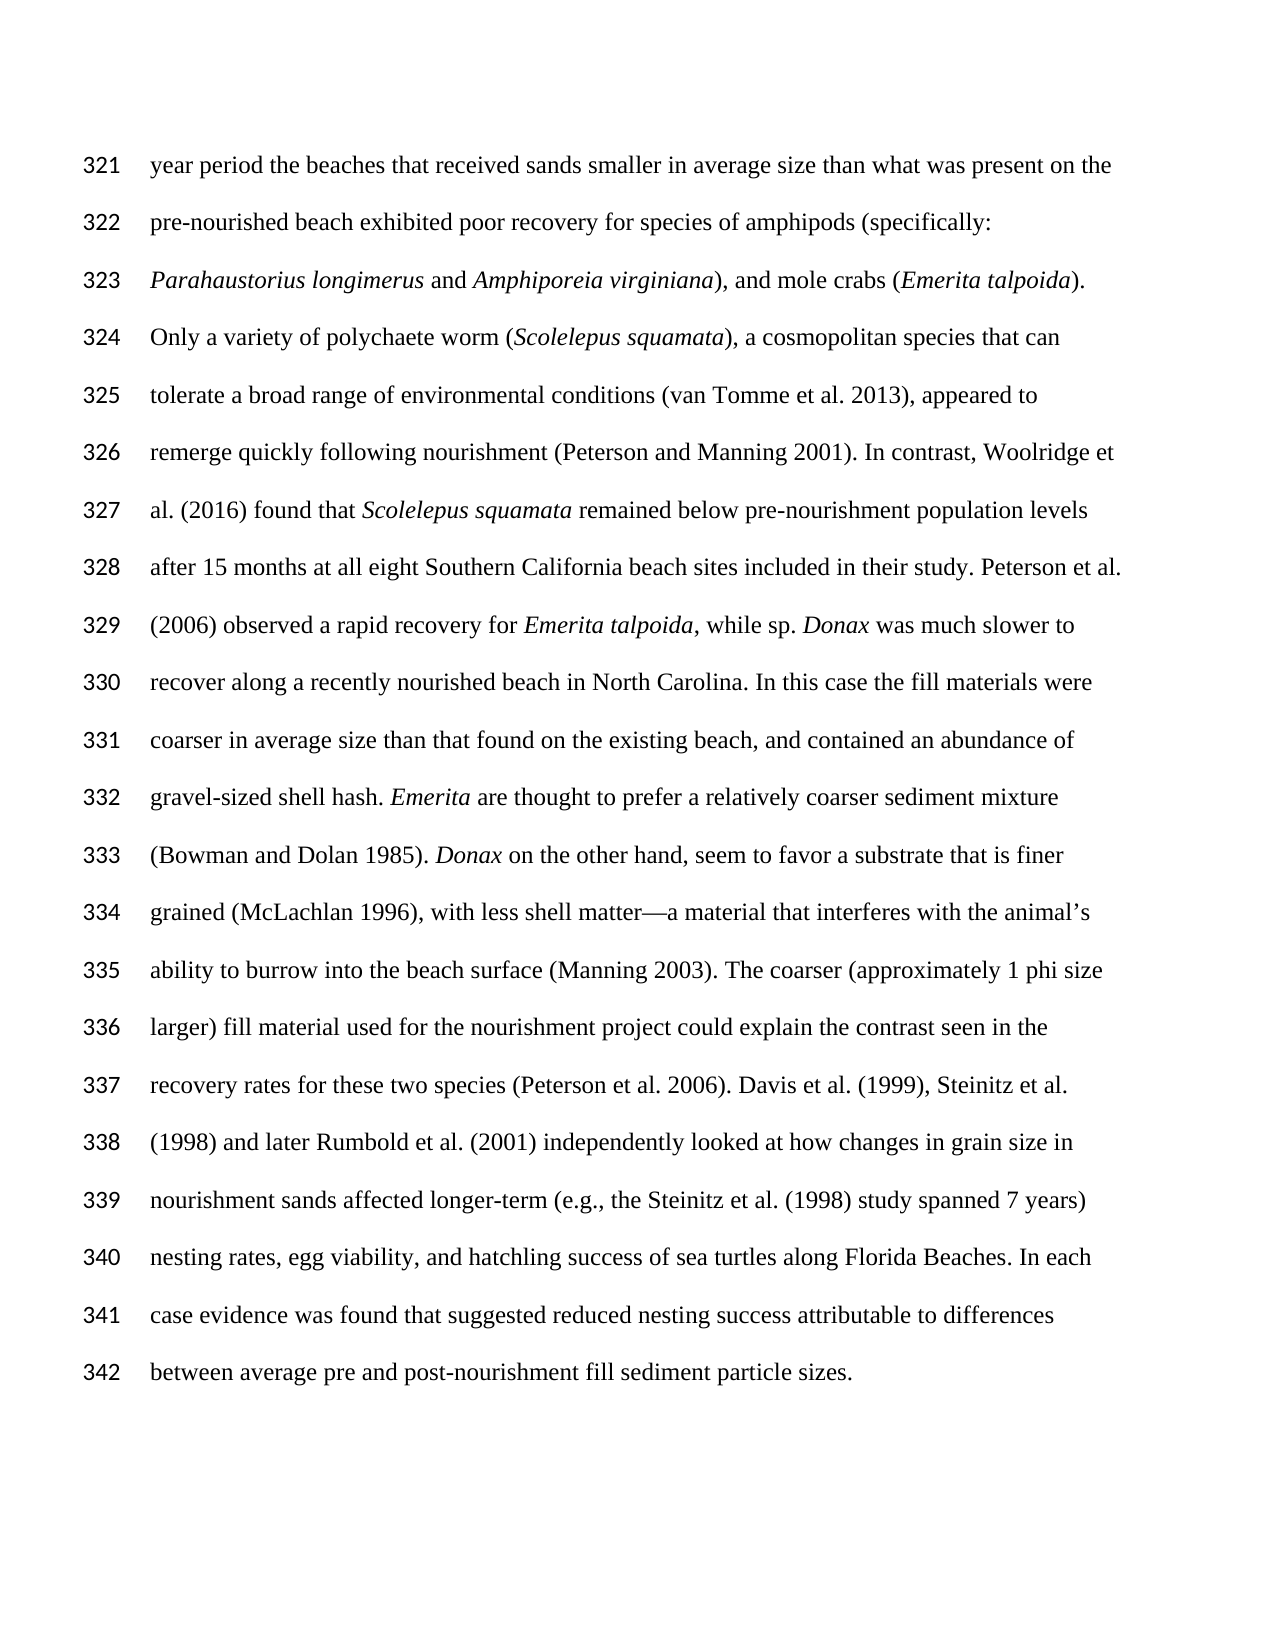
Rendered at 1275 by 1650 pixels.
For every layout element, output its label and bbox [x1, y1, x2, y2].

text [150, 150, 1125, 1386]
